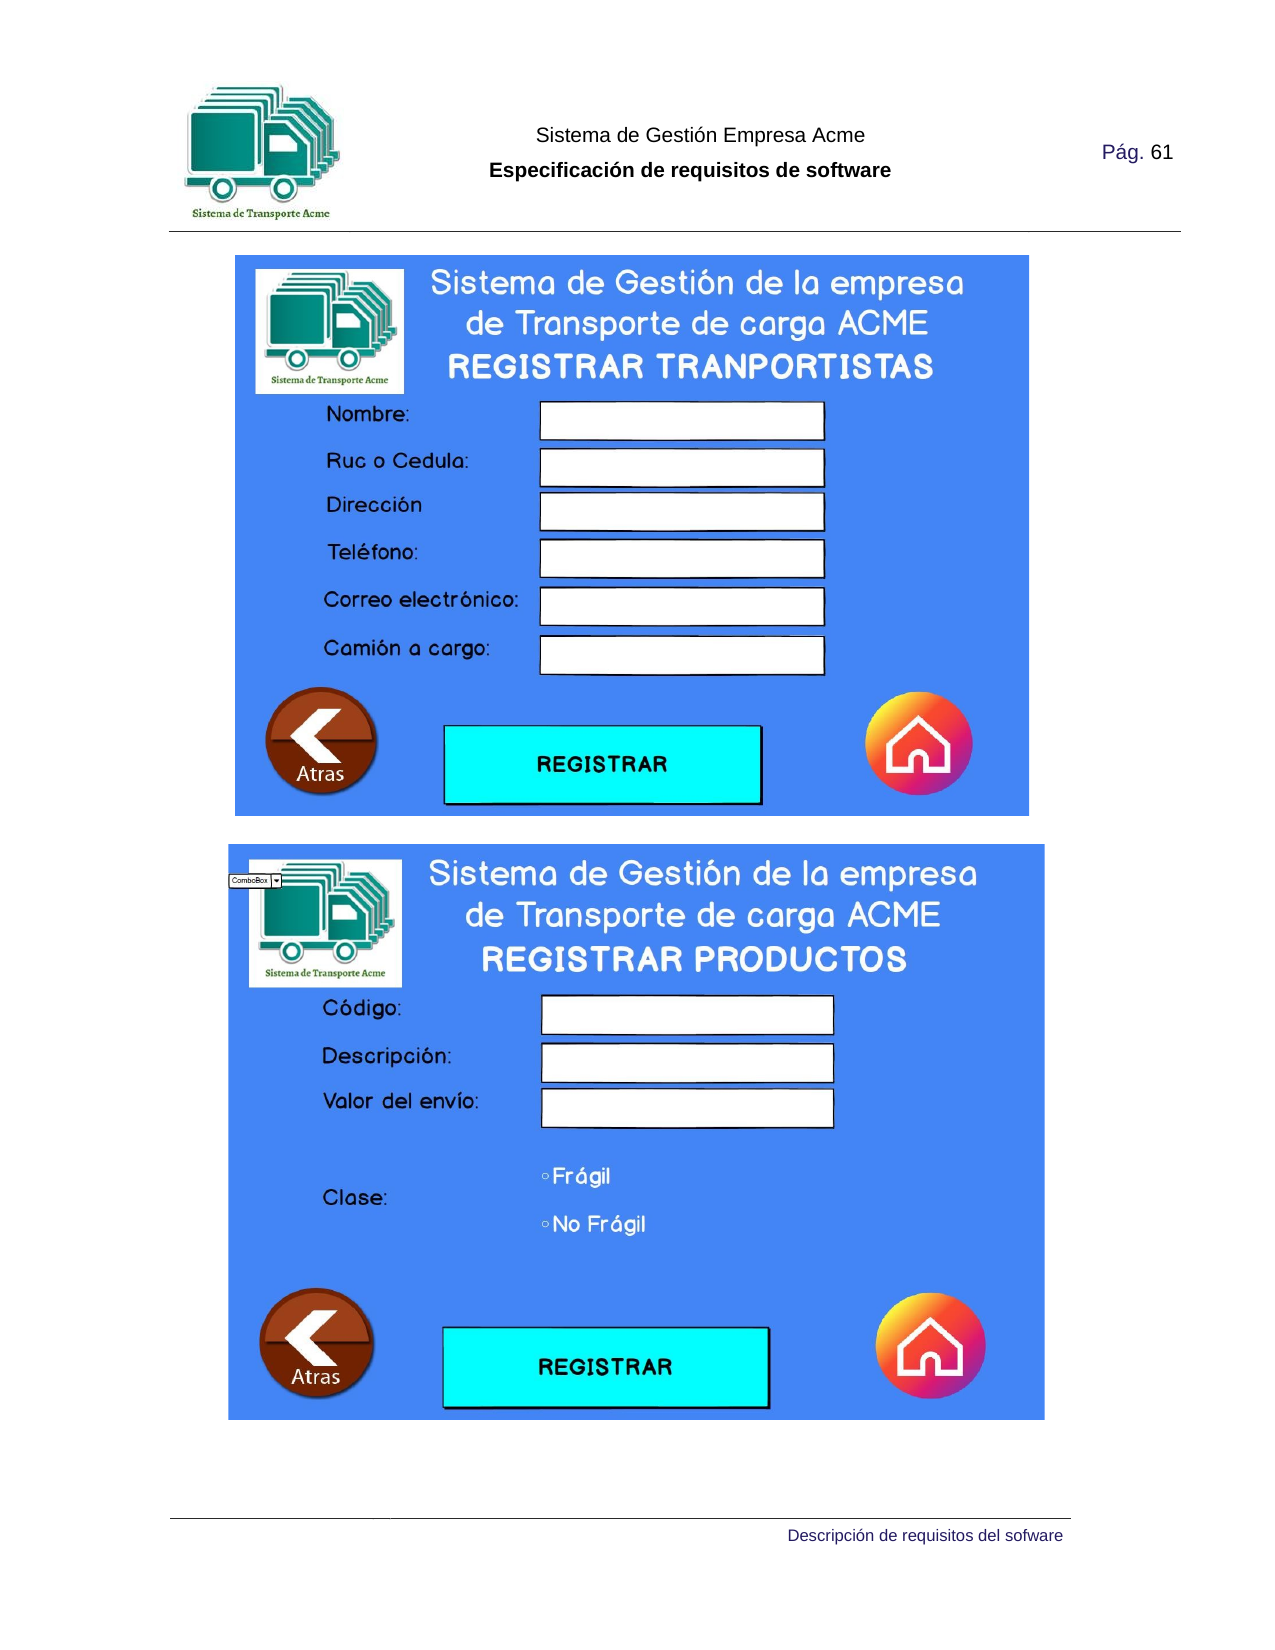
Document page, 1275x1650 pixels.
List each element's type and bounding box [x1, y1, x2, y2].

picture [177, 81, 344, 221]
picture [235, 255, 1030, 816]
picture [228, 844, 1045, 1420]
